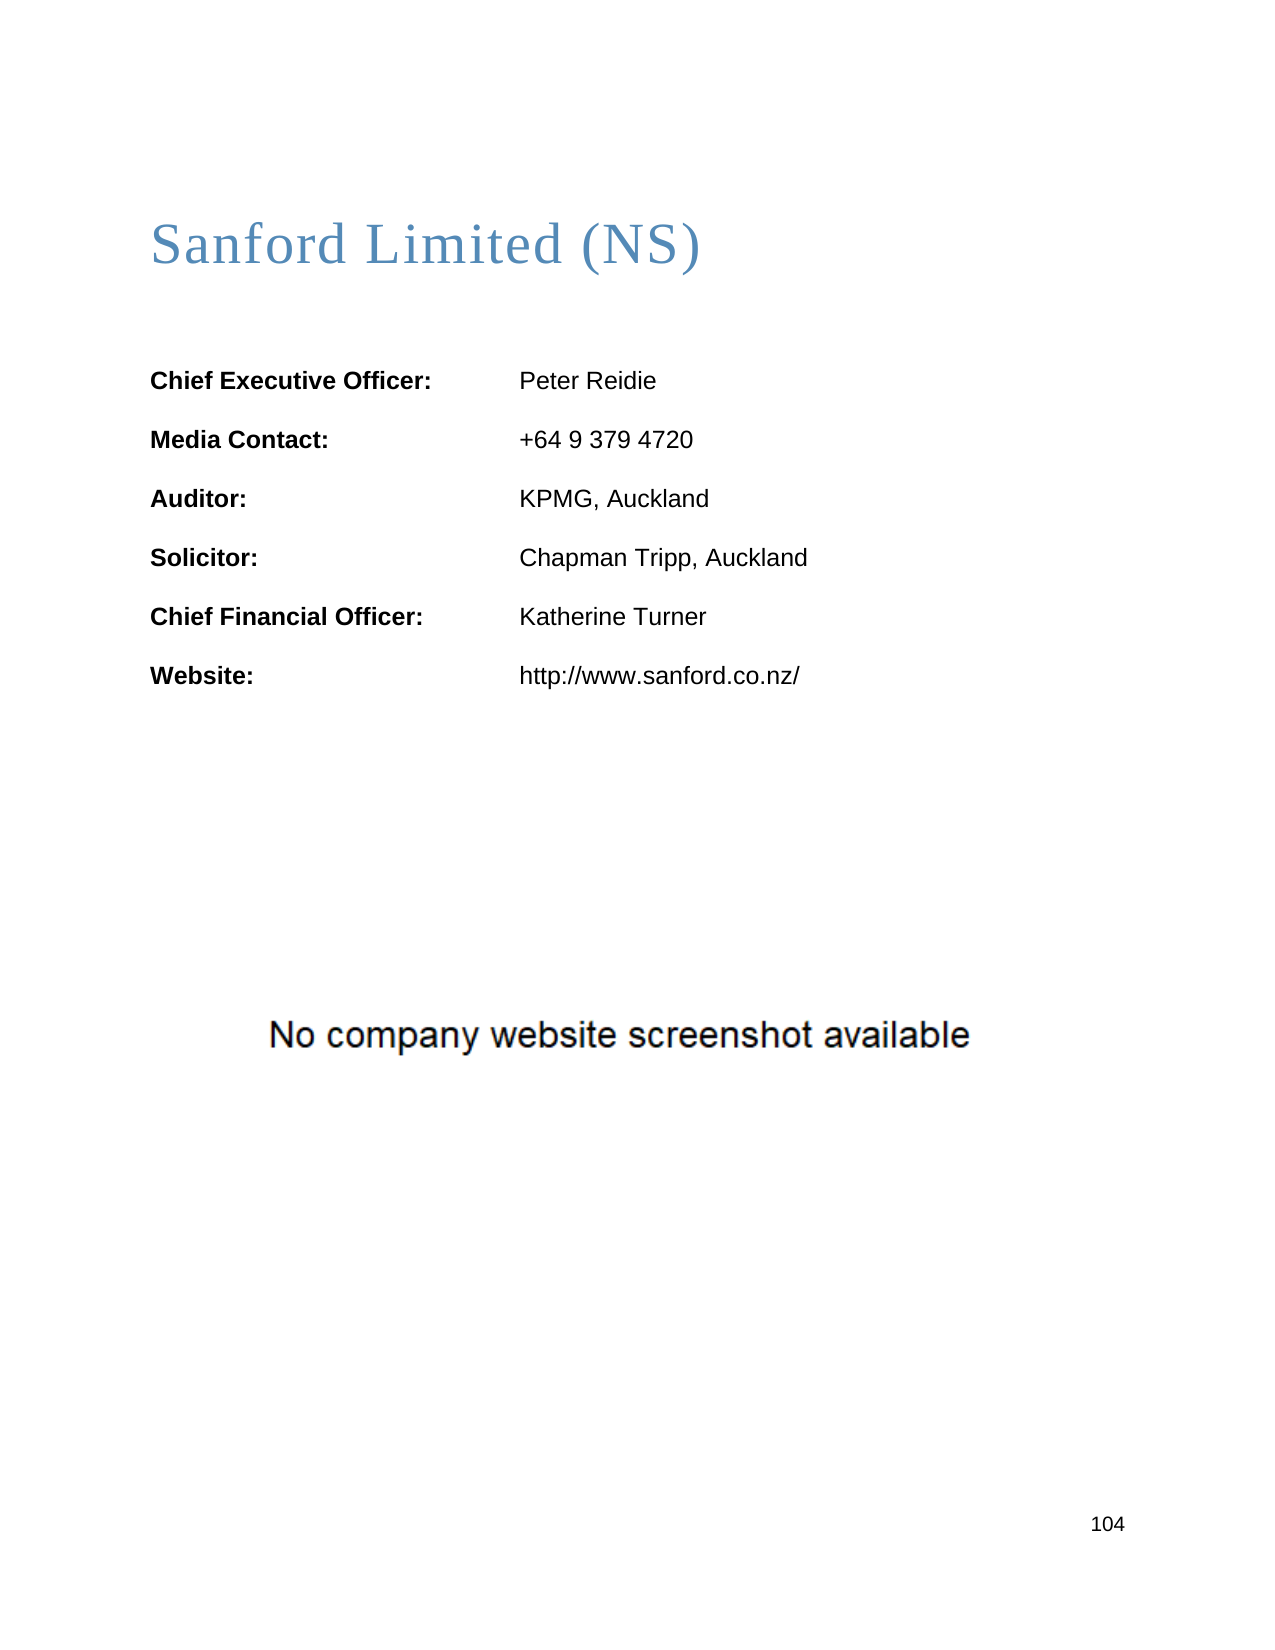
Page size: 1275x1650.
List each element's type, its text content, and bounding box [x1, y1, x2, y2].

picture [150, 785, 1091, 1284]
table_cell Katherine Turner [508, 595, 1113, 654]
table_cell Media Contact: [139, 418, 508, 477]
table_header Peter Reidie [508, 359, 1113, 418]
table_header Chief Executive Officer: [139, 359, 508, 418]
table_cell Solicitor: [139, 536, 508, 595]
table_cell Website: [139, 654, 508, 713]
table_cell Chapman Tripp, Auckland [508, 536, 1113, 595]
table_cell http://www.sanford.co.nz/ [508, 654, 1113, 713]
table_cell Chief Financial Officer: [139, 595, 508, 654]
subtitle Sanford Limited (NS) [150, 209, 1125, 276]
table_cell +64 9 379 4720 [508, 418, 1113, 477]
table_cell KPMG, Auckland [508, 477, 1113, 536]
table_cell Auditor: [139, 477, 508, 536]
